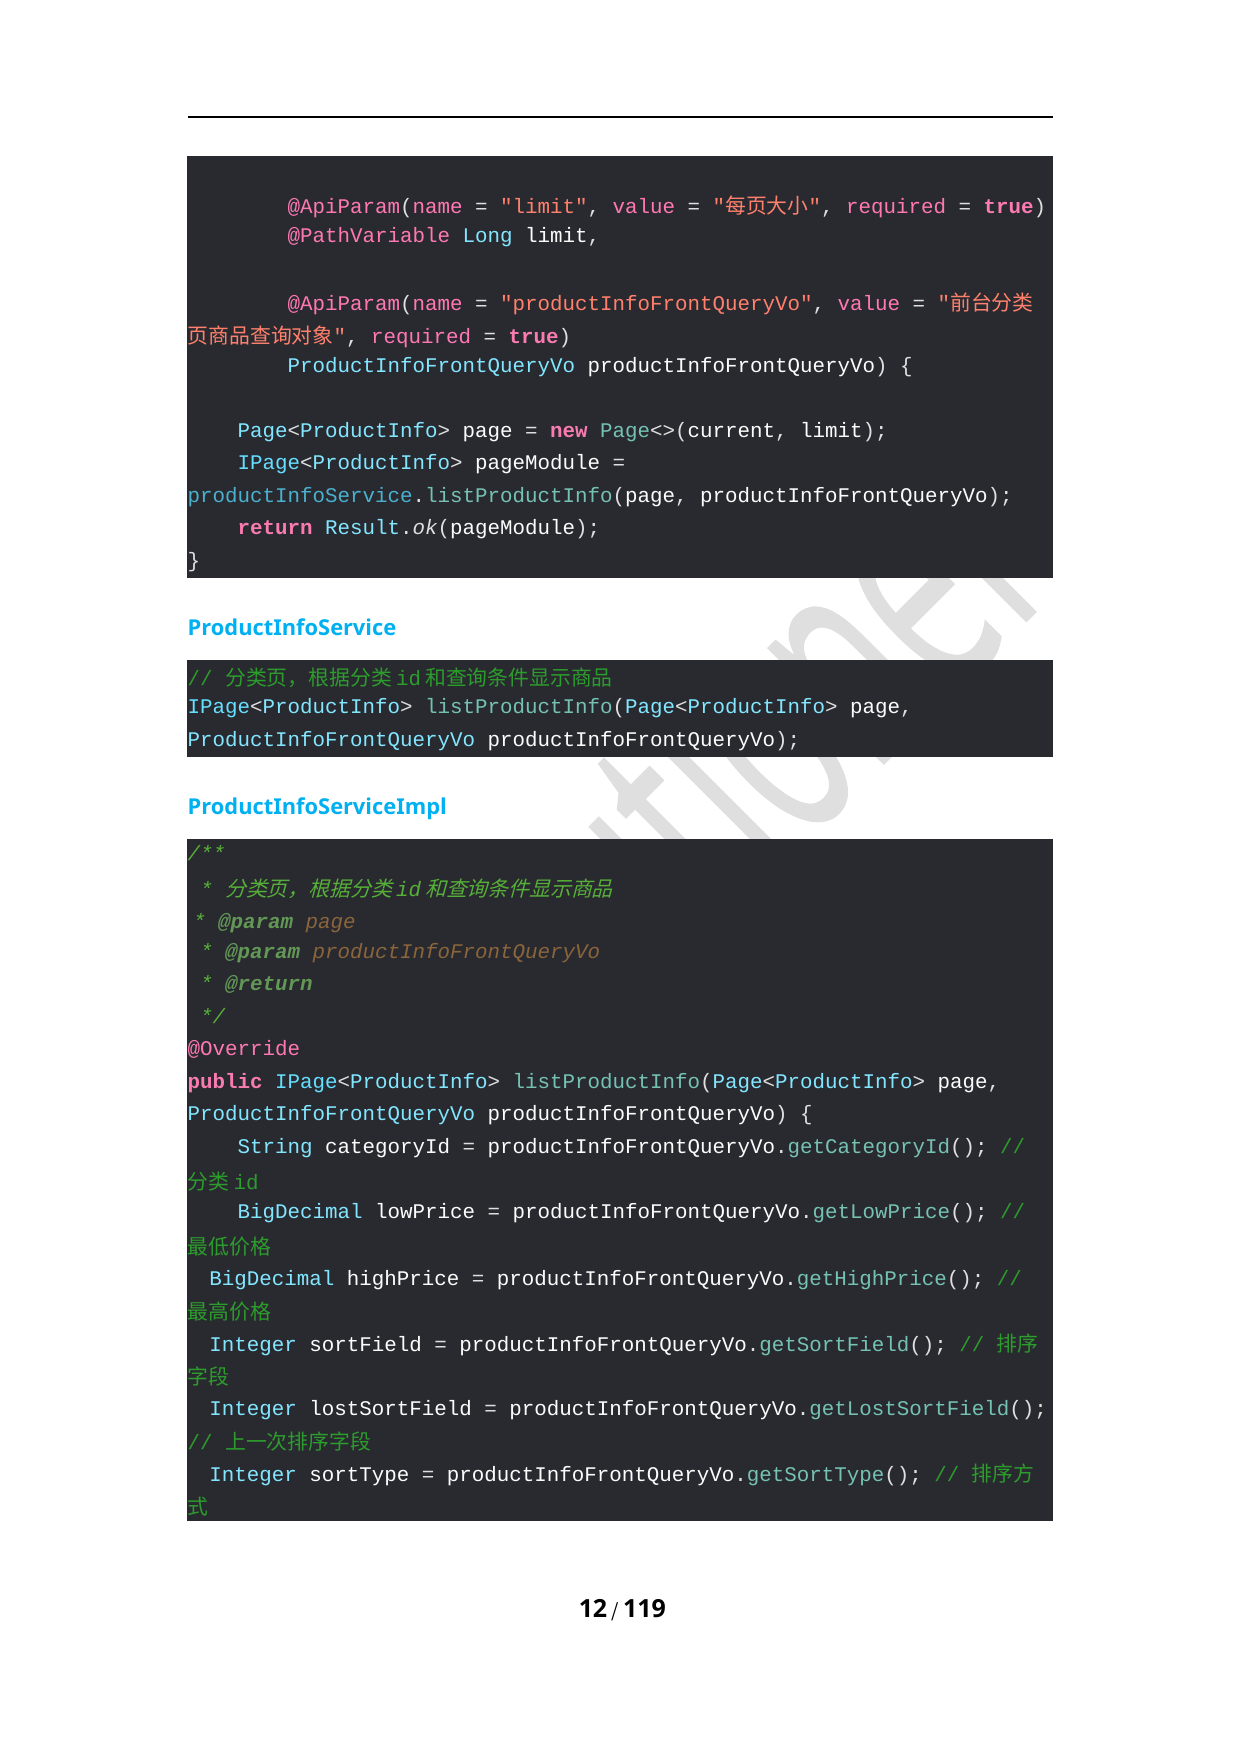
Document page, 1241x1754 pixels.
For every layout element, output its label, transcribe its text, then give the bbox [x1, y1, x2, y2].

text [187, 839, 1053, 1521]
text ProductInfoServiceImpl [187, 790, 1053, 822]
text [187, 156, 1053, 578]
text // 分类页，根据分类id和查询条件显示商品 IPage<ProductInfo> listProductInfo(Page<ProductInfo> page, ProductInfoFrontQueryVo productInfoFrontQueryVo); [187, 660, 1053, 757]
text ProductInfoService [187, 611, 1053, 643]
